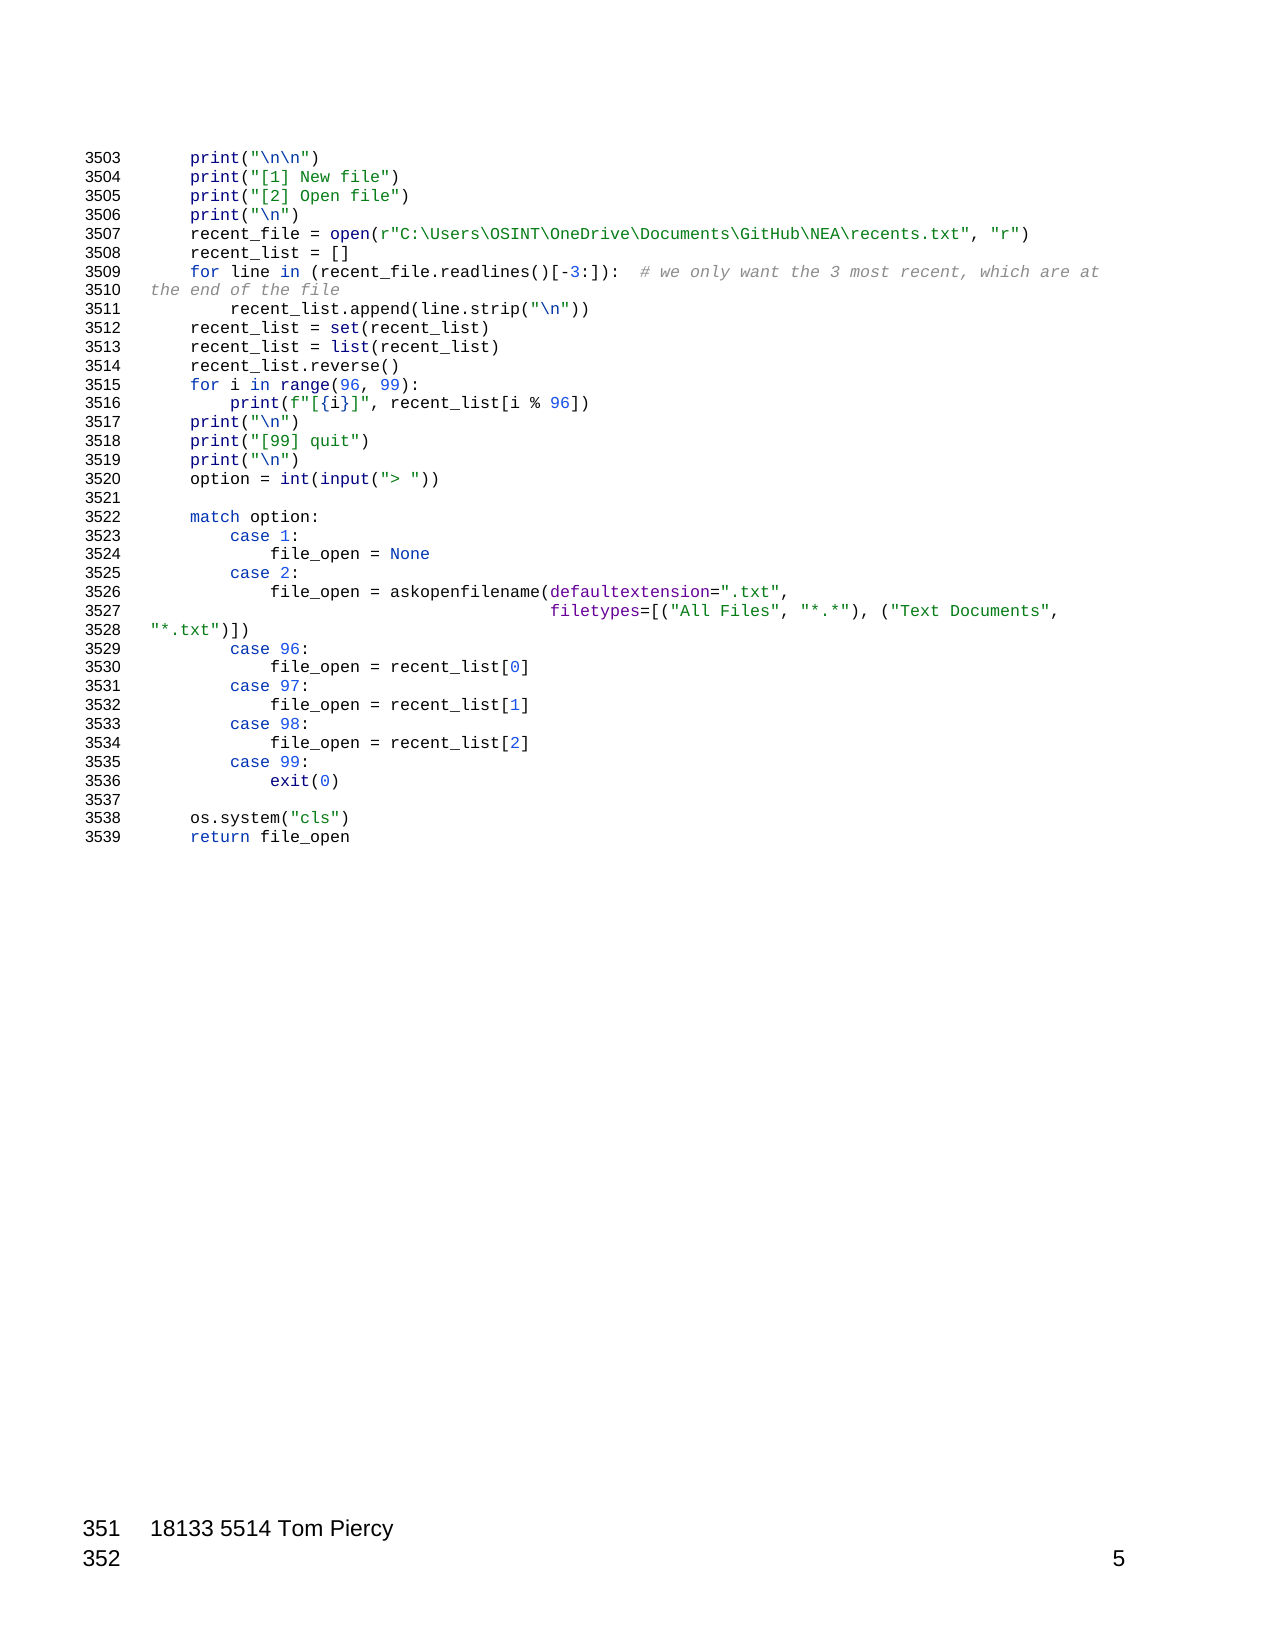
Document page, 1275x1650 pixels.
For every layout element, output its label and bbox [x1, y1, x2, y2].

text [150, 150, 1125, 848]
